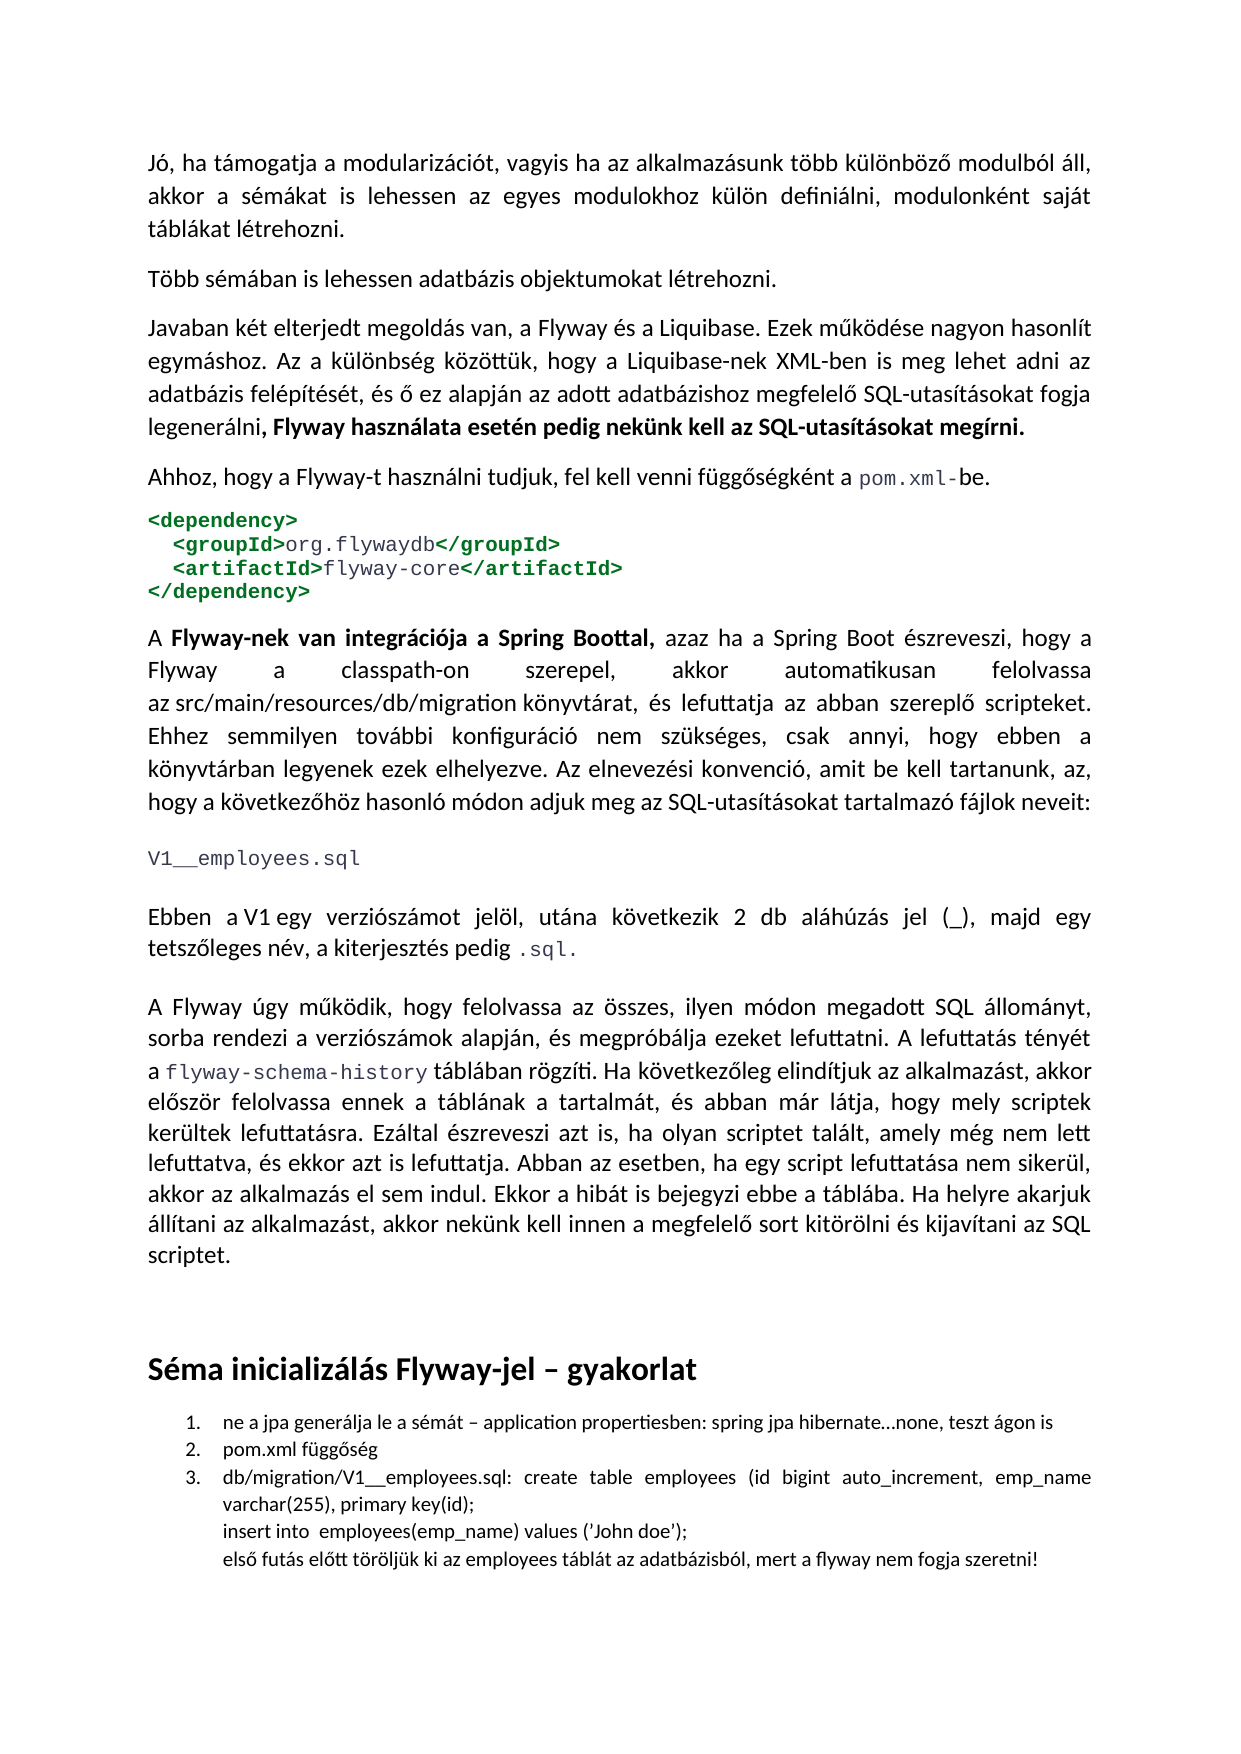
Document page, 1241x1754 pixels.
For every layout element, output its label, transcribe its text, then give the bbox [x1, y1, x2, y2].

text V1__employees.sql [148, 848, 1093, 872]
text insert into employees(emp_name) values (’John doe’); [223, 1519, 1093, 1544]
text A Flyway-nek van integrációja a Spring Boottal, azaz ha a Spring Boot észreveszi, hogy a Flyway a classpath-on szerepel, akkor automatikusan felolvassa az src/main/resources/db/migration könyvtárat, és lefuttatja az abban szereplő scripteket. Ehhez semmilyen további konfiguráció nem szükséges, csak annyi, hogy ebben a könyvtárban legyenek ezek elhelyezve. Az elnevezési konvenció, amit be kell tartanunk, az, hogy a következőhöz hasonló módon adjuk meg az SQL-utasításokat tartalmazó fájlok neveit: [148, 622, 1093, 817]
text Ebben a V1 egy verziószámot jelöl, utána következik 2 db aláhúzás jel (_), majd egy tetszőleges név, a kiterjesztés pedig .sql. [148, 901, 1093, 962]
text <artifactId>flyway-core</artifactId> [148, 558, 1093, 581]
text Javaban két elterjedt megoldás van, a Flyway és a Liquibase. Ezek működése nagyon hasonlít egymáshoz. Az a különbség közöttük, hogy a Liquibase-nek XML-ben is meg lehet adni az adatbázis felépítését, és ő ez alapján az adott adatbázishoz megfelelő SQL-utasításokat fogja legenerálni, Flyway használata esetén pedig nekünk kell az SQL-utasításokat megírni. [148, 313, 1093, 442]
text Jó, ha támogatja a modularizációt, vagyis ha az alkalmazásunk több különböző modulból áll, akkor a sémákat is lehessen az egyes modulokhoz külön definiálni, modulonként saját táblákat létrehozni. [148, 148, 1093, 244]
text Séma inicializálás Flyway-jel – gyakorlat [148, 1348, 1093, 1389]
text első futás előtt töröljük ki az employees táblát az adatbázisból, mert a flyway nem fogja szeretni! [223, 1546, 1093, 1571]
list pom.xml függőség [185, 1436, 1093, 1462]
text <groupId>org.flywaydb</groupId> [148, 534, 1093, 558]
text Ahhoz, hogy a Flyway-t használni tudjuk, fel kell venni függőségként a pom.xml-be. [148, 461, 1093, 491]
text <dependency> [148, 511, 1093, 534]
list ne a jpa generálja le a sémát – application propertiesben: spring jpa hibernate…none, teszt ágon is [185, 1409, 1093, 1434]
text A Flyway úgy működik, hogy felolvassa az összes, ilyen módon megadott SQL állományt, sorba rendezi a verziószámok alapján, és megpróbálja ezeket lefuttatni. A lefuttatás tényét a flyway-schema-history táblában rögzíti. Ha következőleg elindítjuk az alkalmazást, akkor először felolvassa ennek a táblának a tartalmát, és abban már látja, hogy mely scriptek kerültek lefuttatásra. Ezáltal észreveszi azt is, ha olyan scriptet talált, amely még nem lett lefuttatva, és ekkor azt is lefuttatja. Abban az esetben, ha egy script lefuttatása nem sikerül, akkor az alkalmazás el sem indul. Ekkor a hibát is bejegyzi ebbe a táblába. Ha helyre akarjuk állítani az alkalmazást, akkor nekünk kell innen a megfelelő sort kitörölni és kijavítani az SQL scriptet. [148, 991, 1093, 1270]
text </dependency> [148, 581, 1093, 605]
list db/migration/V1__employees.sql: create table employees (id bigint auto_increment, emp_name varchar(255), primary key(id); [185, 1464, 1093, 1517]
text Több sémában is lehessen adatbázis objektumokat létrehozni. [148, 263, 1093, 293]
